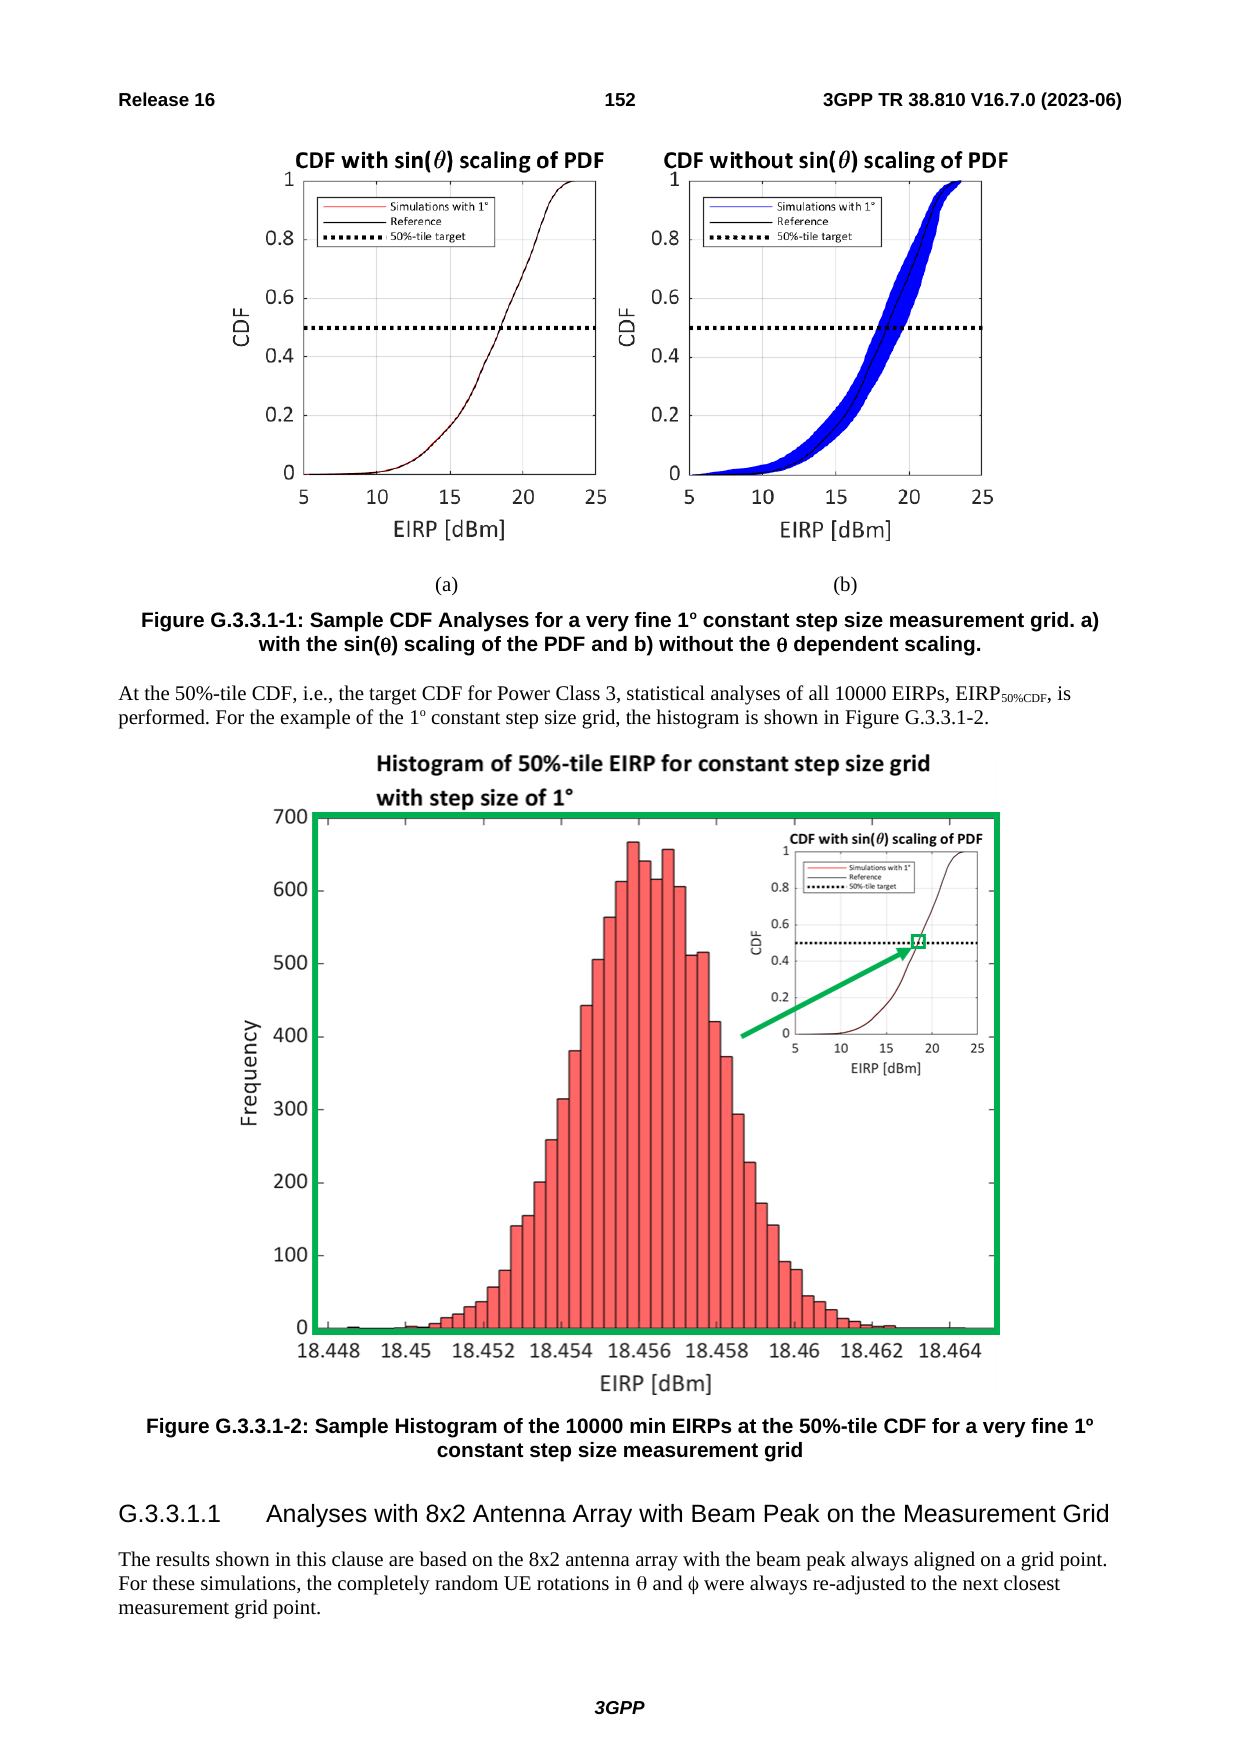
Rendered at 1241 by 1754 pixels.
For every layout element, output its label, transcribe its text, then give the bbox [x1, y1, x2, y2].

text Figure G.3.3.1-1: Sample CDF Analyses for a very fine 1o constant step size measurement grid. a) with the sin() scaling of the PDF and b) without the  dependent scaling. [118, 608, 1122, 656]
subtitle G.3.3.1.1 Analyses with 8x2 Antenna Array with Beam Peak on the Measurement Grid [118, 1499, 1122, 1528]
picture [232, 147, 1008, 541]
text Figure G.3.3.1-2: Sample Histogram of the 10000 min EIRPs at the 50%-tile CDF for a very fine 1º constant step size measurement grid [118, 1413, 1122, 1461]
picture [240, 754, 1000, 1395]
text The results shown in this clause are based on the 8x2 antenna array with the beam peak always aligned on a grid point. For these simulations, the completely random UE rotations in  and  were always re-adjusted to the next closest measurement grid point. [118, 1546, 1122, 1619]
text At the 50%-tile CDF, i.e., the target CDF for Power Class 3, statistical analyses of all 10000 EIRPs, EIRP50%CDF, is performed. For the example of the 1o constant step size grid, the histogram is shown in Figure G.3.3.1-2. [118, 681, 1122, 729]
text (a) (b) [424, 571, 1122, 596]
